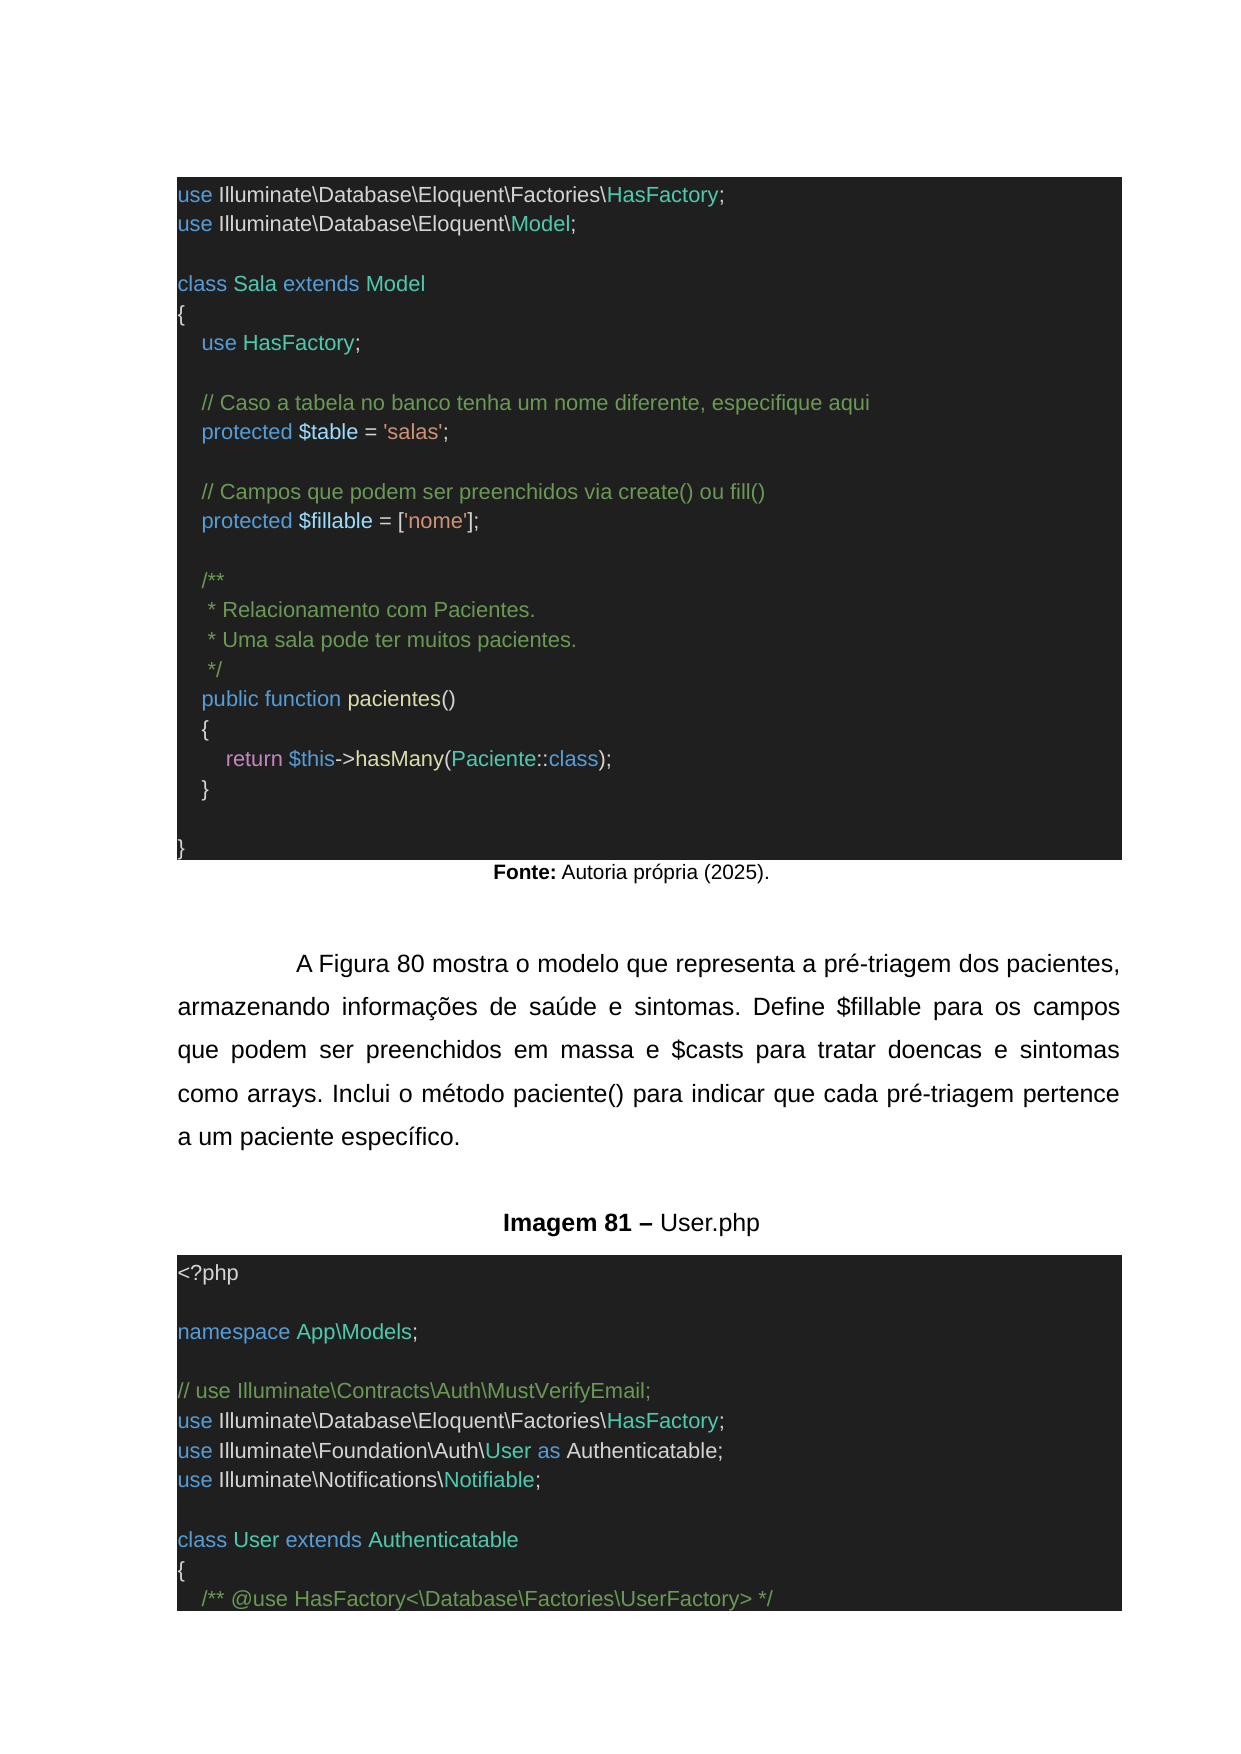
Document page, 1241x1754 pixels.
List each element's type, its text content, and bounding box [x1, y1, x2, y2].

text public function pacientes() [177, 682, 1122, 712]
text protected $table = 'salas'; [177, 415, 1122, 444]
text // Campos que podem ser preenchidos via create() ou fill() [177, 474, 1122, 504]
text Imagem 81 – User.php [177, 1208, 1024, 1237]
text /** @use HasFactory<\Database\Factories\UserFactory> */ [177, 1582, 1122, 1611]
text protected $fillable = ['nome']; [177, 504, 1122, 533]
text // use Illuminate\Contracts\Auth\MustVerifyEmail; [177, 1374, 1122, 1403]
text } [177, 771, 1122, 801]
text namespace App\Models; [177, 1314, 1122, 1344]
text */ [177, 652, 1122, 682]
text A Figura 80 mostra o modelo que representa a pré-triagem dos pacientes, armazenando informações de saúde e sintomas. Define $fillable para os campos que podem ser preenchidos em massa e $casts para tratar doencas e sintomas como arrays. Inclui o método paciente() para indicar que cada pré-triagem pertence a um paciente específico. [177, 949, 1122, 1150]
text use HasFactory; [177, 326, 1122, 355]
text use Illuminate\Database\Eloquent\Factories\HasFactory; [177, 1403, 1122, 1433]
text use Illuminate\Database\Eloquent\Model; [177, 207, 1122, 237]
text use Illuminate\Foundation\Auth\User as Authenticatable; [177, 1433, 1122, 1463]
text return $this->hasMany(Paciente::class); [177, 741, 1122, 771]
text * Uma sala pode ter muitos pacientes. [177, 622, 1122, 652]
text { [177, 296, 1122, 326]
text } [177, 830, 1122, 860]
text * Relacionamento com Pacientes. [177, 593, 1122, 622]
text { [177, 1552, 1122, 1582]
text use Illuminate\Database\Eloquent\Factories\HasFactory; [177, 177, 1122, 207]
text class User extends Authenticatable [177, 1522, 1122, 1552]
text Fonte: Autoria própria (2025). [238, 860, 1024, 884]
text { [177, 712, 1122, 741]
text use Illuminate\Notifications\Notifiable; [177, 1463, 1122, 1493]
text <?php [177, 1255, 1122, 1285]
text // Caso a tabela no banco tenha um nome diferente, especifique aqui [177, 385, 1122, 415]
text /** [177, 563, 1122, 593]
text class Sala extends Model [177, 266, 1122, 296]
